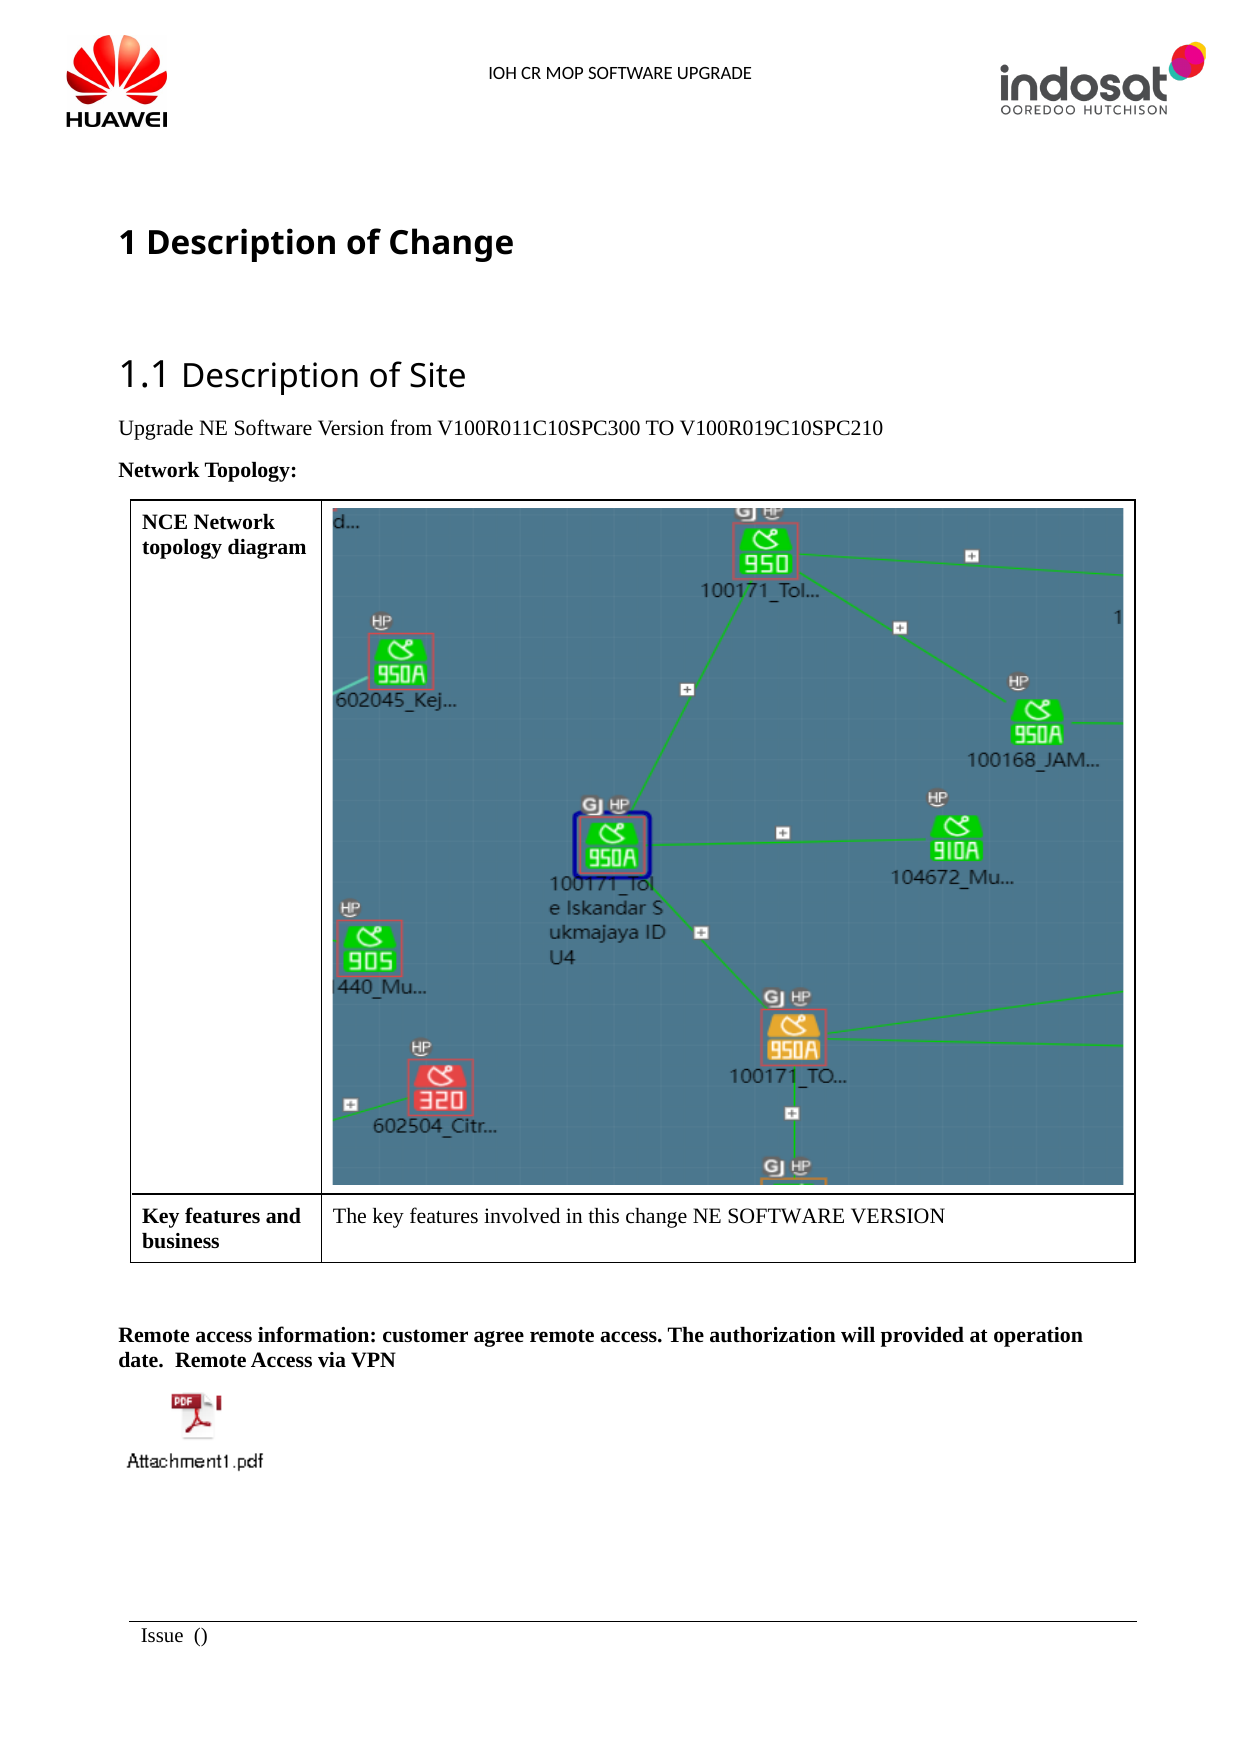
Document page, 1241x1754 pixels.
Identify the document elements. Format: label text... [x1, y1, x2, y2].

table_cell Key features and business [131, 1194, 321, 1262]
picture [66, 35, 167, 127]
text Remote access information: customer agree remote access. The authorization will provided at operation date. Remote Access via VPN [118, 1322, 1122, 1372]
subtitle Description of Change [118, 219, 1122, 264]
table_header [322, 501, 1134, 1193]
table_cell The key features involved in this change NE SOFTWARE VERSION [322, 1195, 1134, 1262]
picture [118, 1388, 277, 1500]
picture [967, 35, 1207, 123]
subtitle Description of Site [118, 348, 1122, 399]
table_header NCE Network topology diagram [131, 501, 321, 1193]
text Upgrade NE Software Version from V100R011C10SPC300 TO V100R019C10SPC210 [118, 415, 1122, 441]
text Network Topology: [118, 457, 1122, 482]
picture [332, 508, 1124, 1185]
